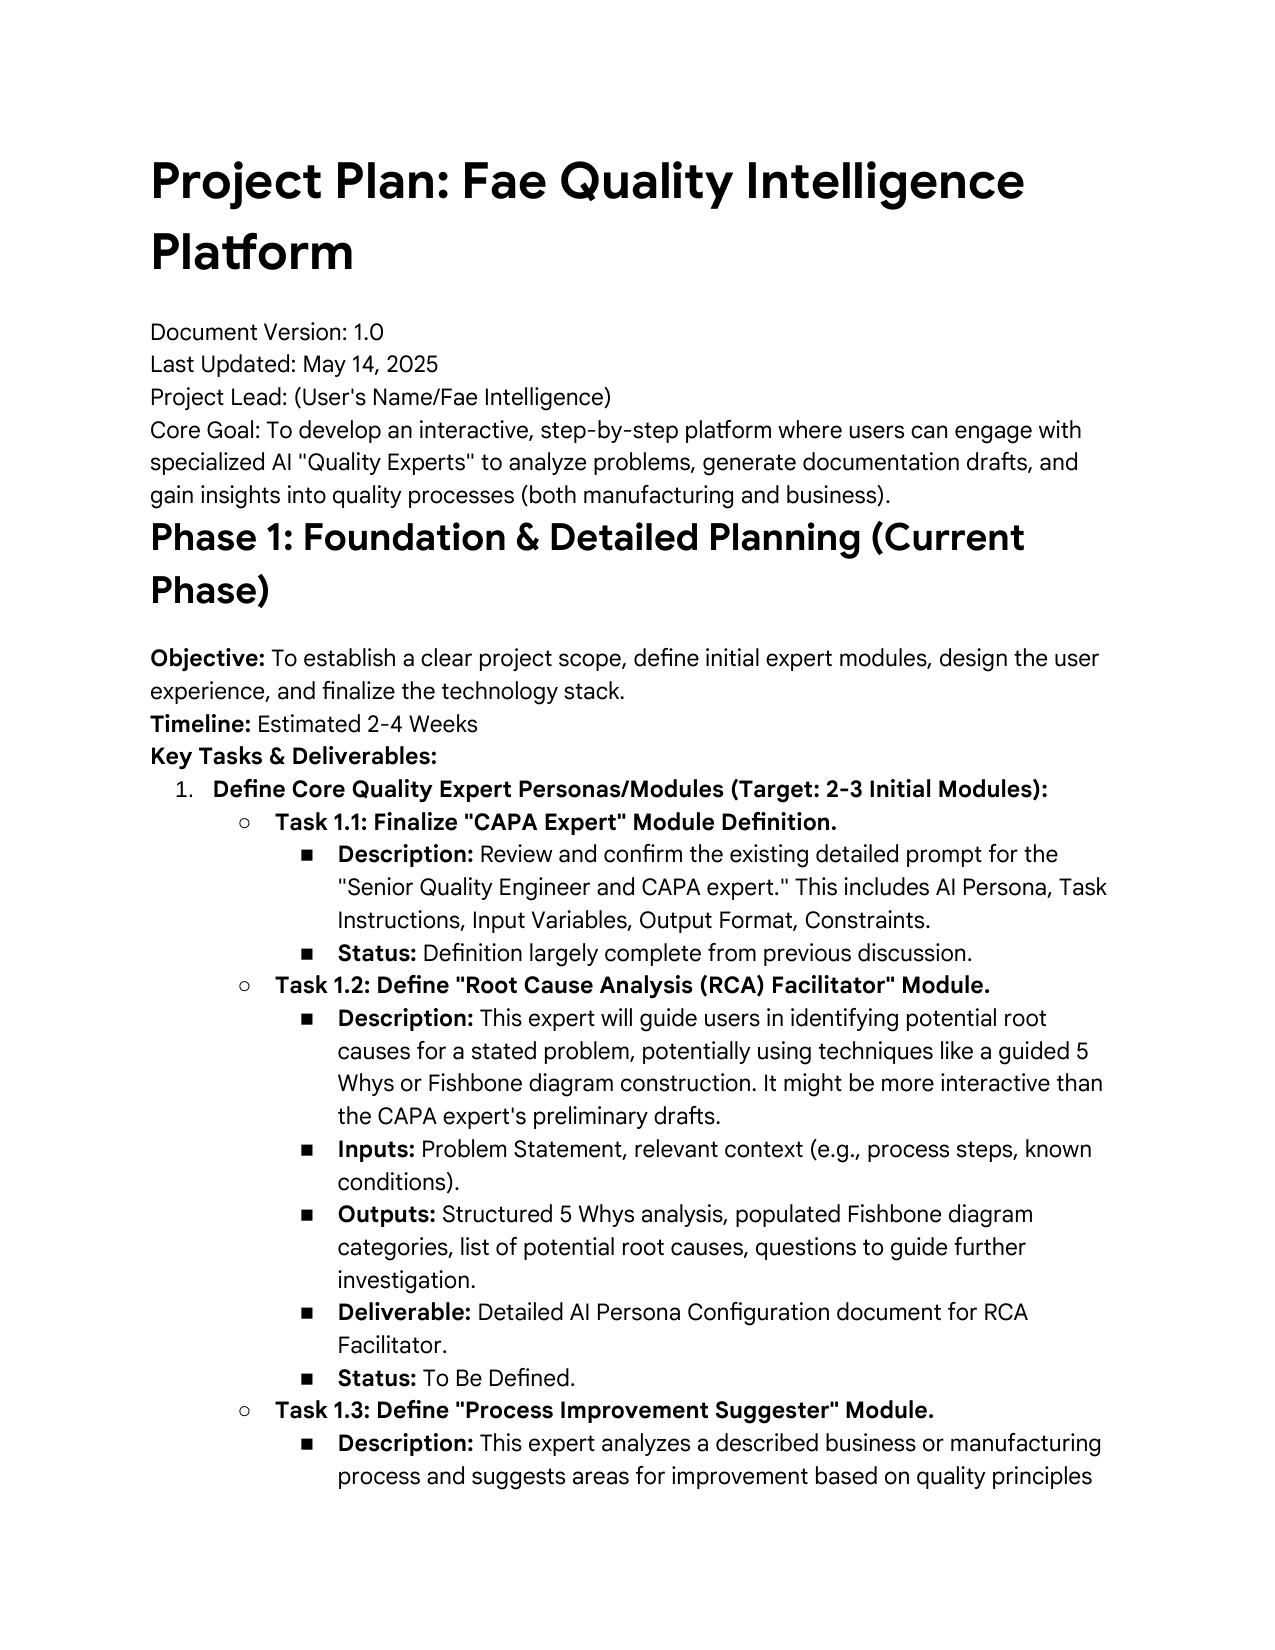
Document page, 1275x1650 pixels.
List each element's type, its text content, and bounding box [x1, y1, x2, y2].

text Document Version: 1.0 [150, 318, 1125, 346]
list Task 1.1: Finalize "CAPA Expert" Module Definition. [237, 808, 1125, 837]
list Description: Review and confirm the existing detailed prompt for the "Senior Quality Engineer and CAPA expert." This includes AI Persona, Task Instructions, Input Variables, Output Format, Constraints. [300, 841, 1125, 935]
list Status: Definition largely complete from previous discussion. [300, 939, 1125, 968]
text Project Lead: (User's Name/Fae Intelligence) [150, 383, 1125, 412]
text Core Goal: To develop an interactive, step-by-step platform where users can engage with specialized AI "Quality Experts" to analyze problems, generate documentation drafts, and gain insights into quality processes (both manufacturing and business). [150, 416, 1125, 510]
text Key Tasks & Deliverables: [150, 743, 1125, 771]
list Task 1.3: Define "Process Improvement Suggester" Module. [237, 1397, 1125, 1426]
text Objective: To establish a clear project scope, define initial expert modules, design the user experience, and finalize the technology stack. [150, 644, 1125, 706]
subtitle Phase 1: Foundation & Detailed Planning (Current Phase) [150, 514, 1125, 614]
subtitle Project Plan: Fae Quality Intelligence Platform [150, 150, 1125, 284]
text Last Updated: May 14, 2025 [150, 350, 1125, 379]
text Timeline: Estimated 2-4 Weeks [150, 710, 1125, 739]
list Deliverable: Detailed AI Persona Configuration document for RCA Facilitator. [300, 1299, 1125, 1360]
list Task 1.2: Define "Root Cause Analysis (RCA) Facilitator" Module. [237, 972, 1125, 1000]
list Inputs: Problem Statement, relevant context (e.g., process steps, known conditions). [300, 1135, 1125, 1197]
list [300, 1429, 1125, 1491]
list Outputs: Structured 5 Whys analysis, populated Fishbone diagram categories, list of potential root causes, questions to guide further investigation. [300, 1201, 1125, 1295]
list Define Core Quality Expert Personas/Modules (Target: 2-3 Initial Modules): [175, 775, 1125, 804]
list Description: This expert will guide users in identifying potential root causes for a stated problem, potentially using techniques like a guided 5 Whys or Fishbone diagram construction. It might be more interactive than the CAPA expert's preliminary drafts. [300, 1004, 1125, 1131]
list Status: To Be Defined. [300, 1364, 1125, 1393]
